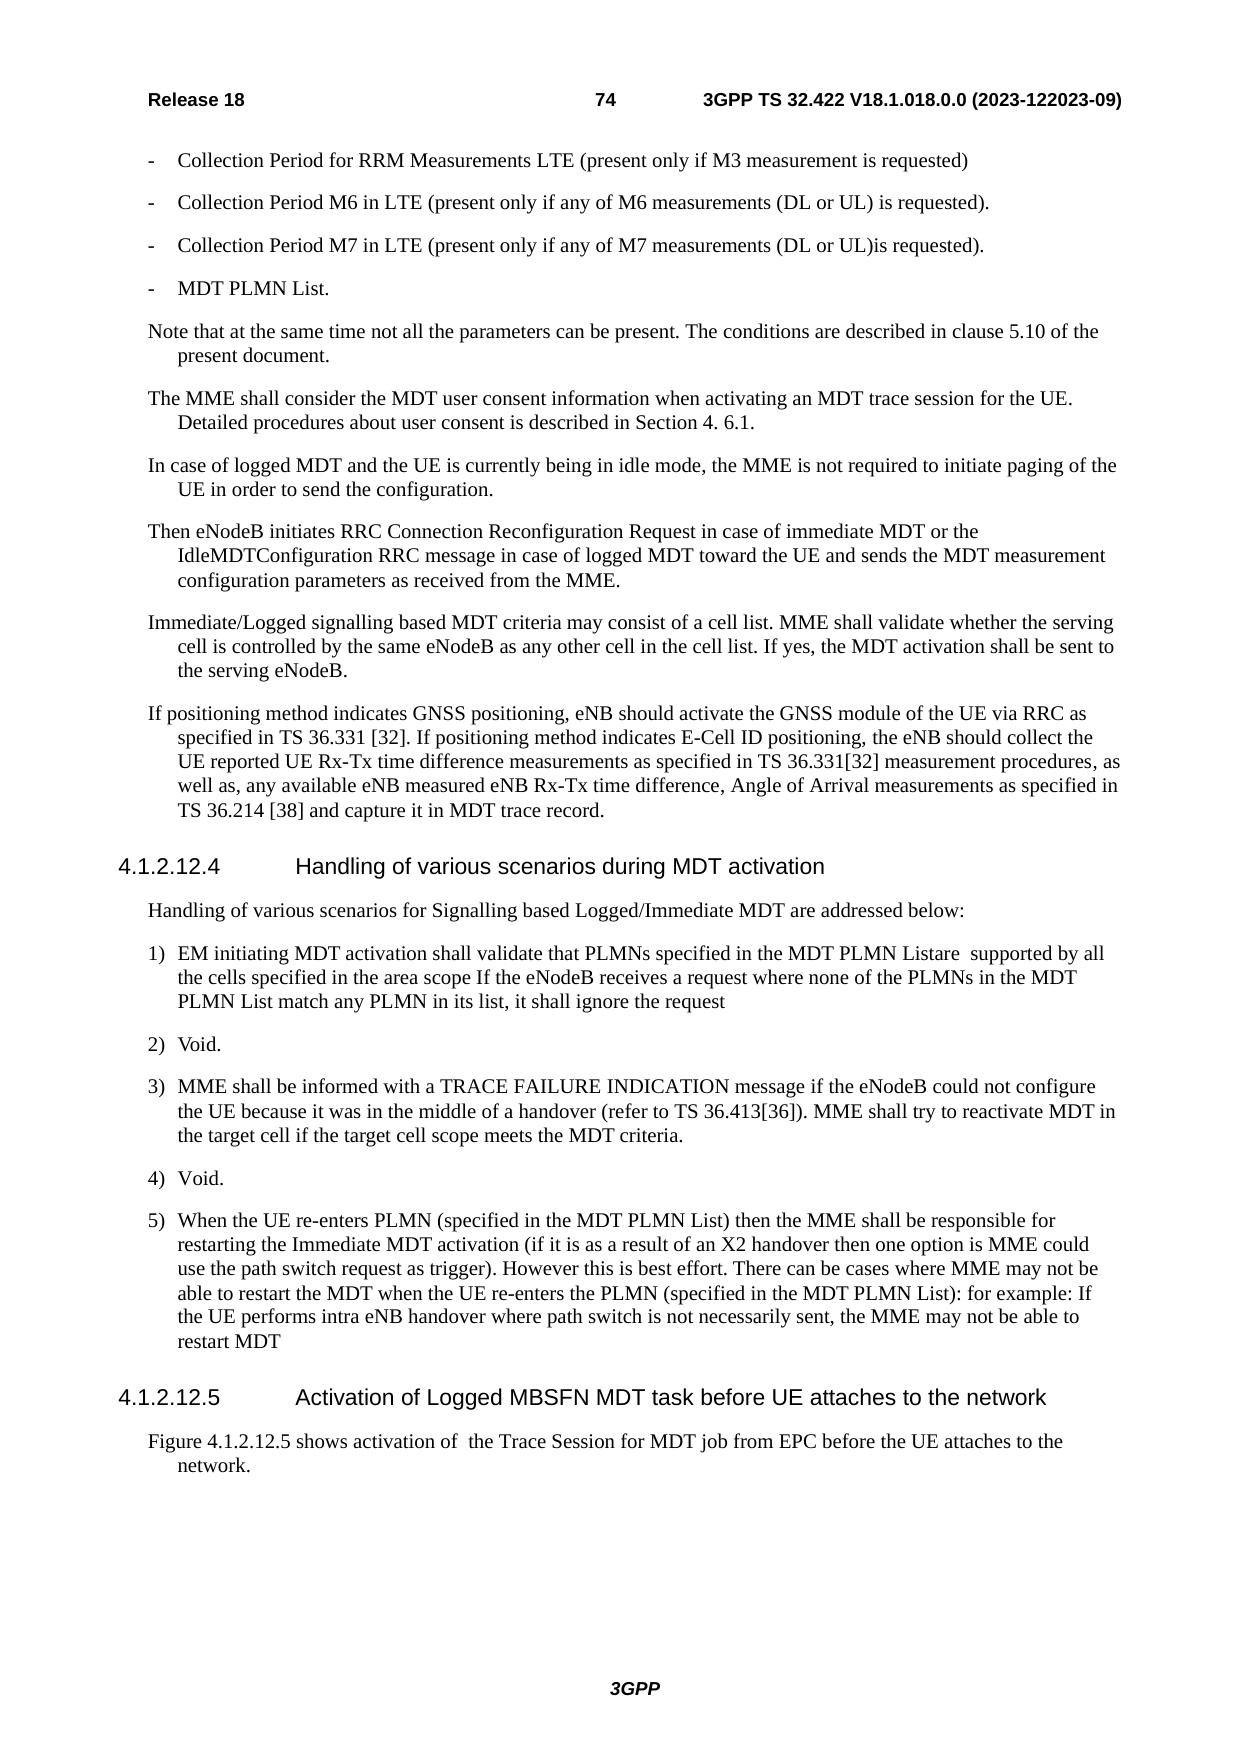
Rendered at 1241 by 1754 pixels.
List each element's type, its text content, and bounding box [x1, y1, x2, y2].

text - Collection Period for RRM Measurements LTE (present only if M3 measurement is requested) [148, 147, 1122, 172]
subtitle 4.1.2.12.4 Handling of various scenarios during MDT activation [118, 853, 1122, 879]
text 3) MME shall be informed with a TRACE FAILURE INDICATION message if the eNodeB could not configure the UE because it was in the middle of a handover (refer to TS 36.413[36]). MME shall try to reactivate MDT in the target cell if the target cell scope meets the MDT criteria. [148, 1074, 1122, 1147]
text 2) Void. [148, 1032, 1122, 1056]
text - MDT PLMN List. [148, 276, 1122, 300]
text 4) Void. [148, 1165, 1122, 1189]
text Immediate/Logged signalling based MDT criteria may consist of a cell list. MME shall validate whether the serving cell is controlled by the same eNodeB as any other cell in the cell list. If yes, the MDT activation shall be sent to the serving eNodeB. [148, 610, 1122, 682]
text Note that at the same time not all the parameters can be present. The conditions are described in clause 5.10 of the present document. [148, 319, 1122, 367]
text 1) EM initiating MDT activation shall validate that PLMNs specified in the MDT PLMN Listare supported by all the cells specified in the area scope If the eNodeB receives a request where none of the PLMNs in the MDT PLMN List match any PLMN in its list, it shall ignore the request [148, 941, 1122, 1013]
text The MME shall consider the MDT user consent information when activating an MDT trace session for the UE. Detailed procedures about user consent is described in Section 4. 6.1. [148, 386, 1122, 434]
subtitle 4.1.2.12.5 Activation of Logged MBSFN MDT task before UE attaches to the network [118, 1384, 1122, 1410]
text Figure .12.5 shows activation of the Trace Session for MDT job from EPC before the UE attaches to the network. [148, 1429, 1122, 1477]
text Then eNodeB initiates RRC Connection Reconfiguration Request in case of immediate MDT or the IdleMDTConfiguration RRC message in case of logged MDT toward the UE and sends the MDT measurement configuration parameters as received from the MME. [148, 519, 1122, 592]
text If positioning method indicates GNSS positioning, eNB should activate the GNSS module of the UE via RRC as specified in TS 36.331 [32]. If positioning method indicates E-Cell ID positioning, the eNB should collect the UE reported UE Rx-Tx time difference measurements as specified in TS 36.331[32] measurement procedures, as well as, any available eNB measured eNB Rx-Tx time difference, Angle of Arrival measurements as specified in TS 36.214 [38] and capture it in MDT trace record. [148, 701, 1122, 822]
text 5) When the UE re-enters PLMN (specified in the MDT PLMN List) then the MME shall be responsible for restarting the Immediate MDT activation (if it is as a result of an X2 handover then one option is MME could use the path switch request as trigger). However this is best effort. There can be cases where MME may not be able to restart the MDT when the UE re-enters the PLMN (specified in the MDT PLMN List): for example: If the UE performs intra eNB handover where path switch is not necessarily sent, the MME may not be able to restart MDT [148, 1208, 1122, 1353]
text - Collection Period M6 in LTE (present only if any of M6 measurements (DL or UL) is requested). [148, 190, 1122, 214]
text In case of logged MDT and the UE is currently being in idle mode, the MME is not required to initiate paging of the UE in order to send the configuration. [148, 452, 1122, 501]
text - Collection Period M7 in LTE (present only if any of M7 measurements (DL or UL)is requested). [148, 233, 1122, 257]
text Handling of various scenarios for Signalling based Logged/Immediate MDT are addressed below: [148, 898, 1122, 922]
